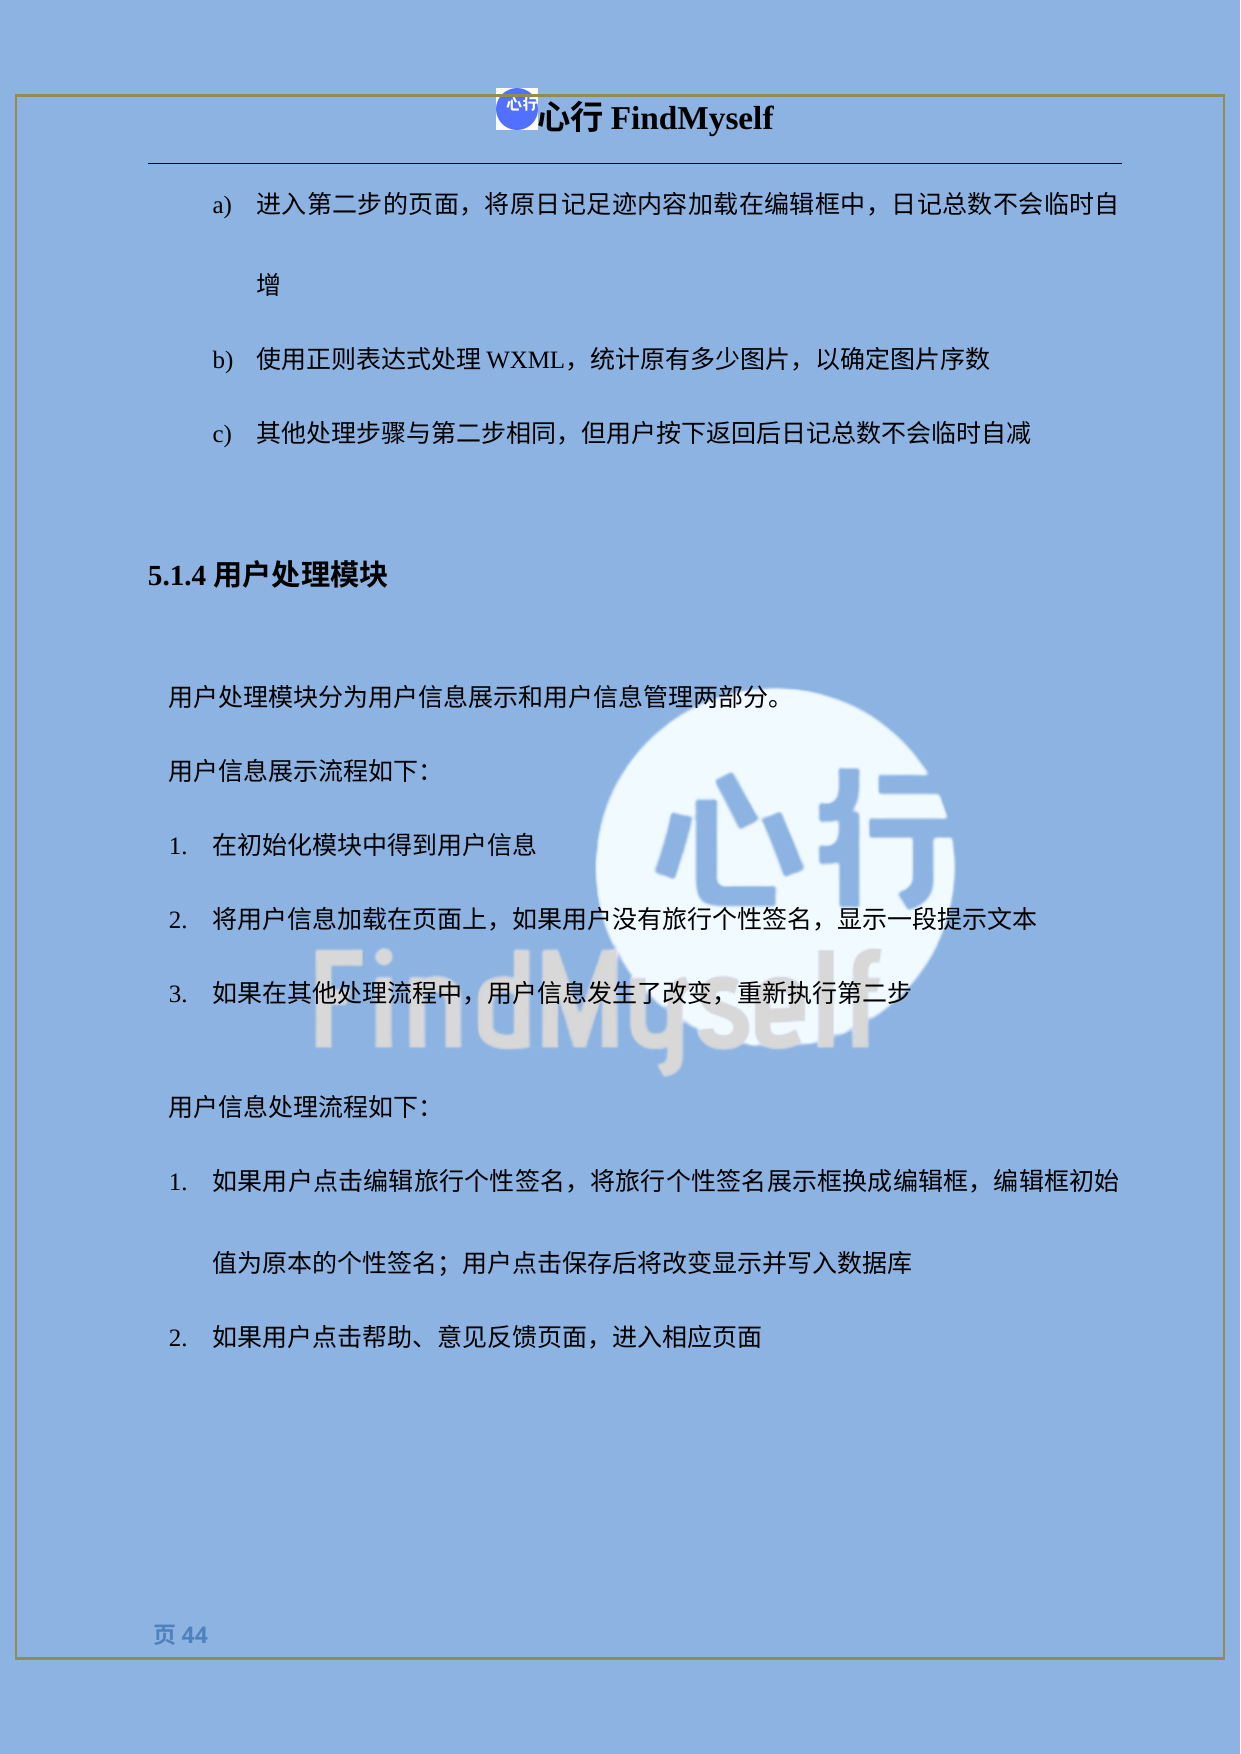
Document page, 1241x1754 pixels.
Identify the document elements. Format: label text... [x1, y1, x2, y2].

list 使用正则表达式处理WXML，统计原有多少图片，以确定图片序数 [212, 326, 1122, 391]
text 用户处理模块分为用户信息展示和用户信息管理两部分。 [148, 663, 1122, 728]
picture [496, 97, 538, 130]
text 用户信息展示流程如下： [148, 737, 1122, 802]
list 如果在其他处理流程中，用户信息发生了改变，重新执行第二步 [168, 959, 1122, 1024]
list 进入第二步的页面，将原日记足迹内容加载在编辑框中，日记总数不会临时自增 [212, 170, 1122, 316]
picture [496, 88, 538, 94]
text 用户信息处理流程如下： [148, 1073, 1122, 1138]
list 在初始化模块中得到用户信息 [168, 811, 1122, 876]
list 其他处理步骤与第二步相同，但用户按下返回后日记总数不会临时自减 [212, 399, 1122, 464]
list 将用户信息加载在页面上，如果用户没有旅行个性签名，显示一段提示文本 [168, 886, 1122, 951]
list 如果用户点击帮助、意见反馈页面，进入相应页面 [168, 1303, 1122, 1368]
text 5.1.4 用户处理模块 [148, 540, 1122, 605]
list 如果用户点击编辑旅行个性签名，将旅行个性签名展示框换成编辑框，编辑框初始值为原本的个性签名；用户点击保存后将改变显示并写入数据库 [168, 1147, 1122, 1294]
